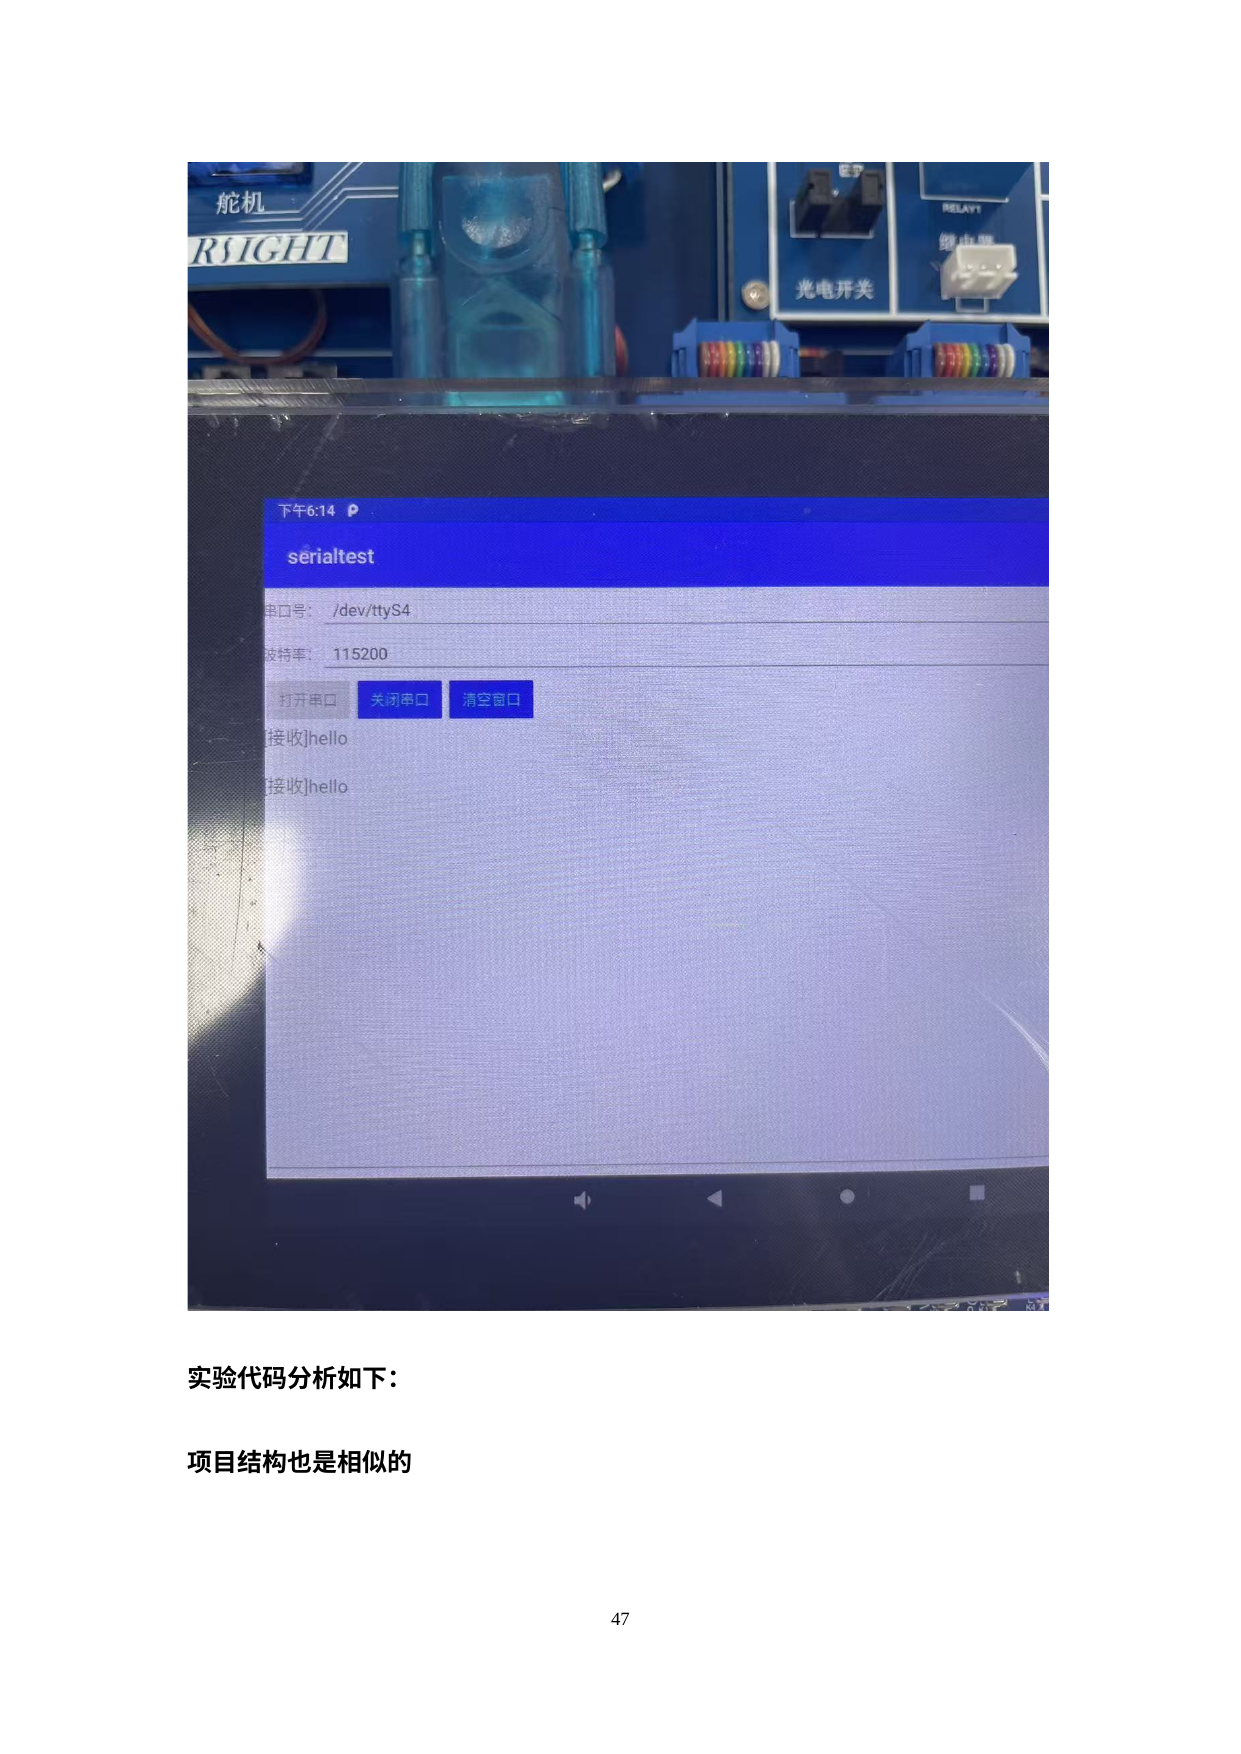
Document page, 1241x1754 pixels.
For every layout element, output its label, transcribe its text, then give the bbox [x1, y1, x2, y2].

text 项目结构也是相似的 [187, 1428, 1053, 1493]
text 实验代码分析如下： [187, 1344, 1053, 1409]
picture [187, 162, 1049, 1311]
